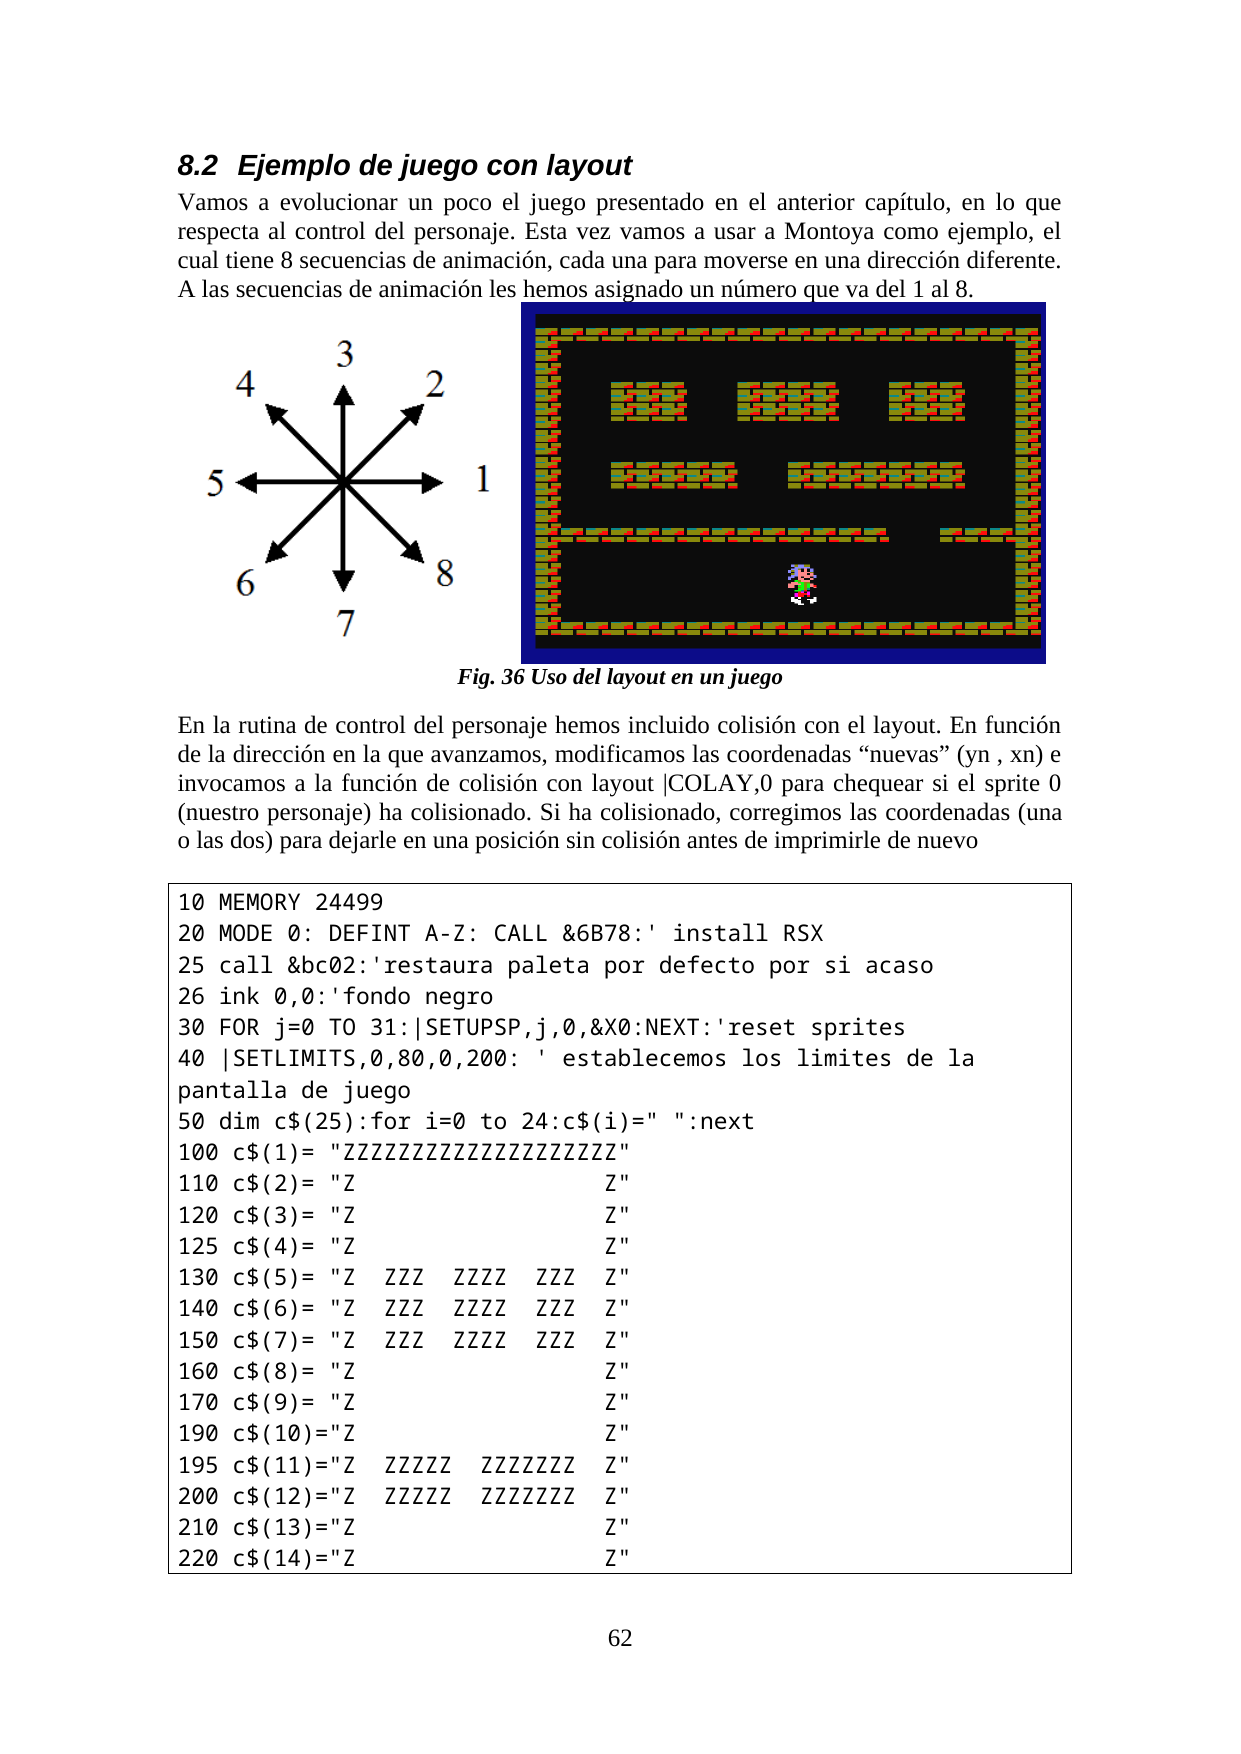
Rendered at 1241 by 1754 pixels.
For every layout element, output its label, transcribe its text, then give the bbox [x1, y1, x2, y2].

text 26 ink 0,0:'fondo negro [177, 980, 1063, 1011]
picture [521, 302, 1046, 664]
text Vamos a evolucionar un poco el juego presentado en el anterior capítulo, en lo que respecta al control del personaje. Esta vez vamos a usar a Montoya como ejemplo, el cual tiene 8 secuencias de animación, cada una para moverse en una dirección diferente. A las secuencias de animación les hemos asignado un número que va del 1 al 8. [177, 187, 1063, 302]
text Fig. 33 Uso del layout en un juego [177, 663, 1063, 690]
text 110 c$(2)= "Z Z" [177, 1167, 1063, 1199]
text 40 |SETLIMITS,0,80,0,200: ' establecemos los limites de la pantalla de juego [177, 1042, 1063, 1105]
text 200 c$(12)="Z ZZZZZ ZZZZZZZ Z" [177, 1480, 1063, 1511]
text 10 MEMORY 24499 [169, 884, 1071, 917]
text 150 c$(7)= "Z ZZZ ZZZZ ZZZ Z" [177, 1324, 1063, 1355]
text 50 dim c$(25):for i=0 to 24:c$(i)=" ":next [177, 1105, 1063, 1136]
text 195 c$(11)="Z ZZZZZ ZZZZZZZ Z" [177, 1449, 1063, 1480]
text 120 c$(3)= "Z Z" [177, 1199, 1063, 1230]
text 20 MODE 0: DEFINT A-Z: CALL &6B78:' install RSX [177, 917, 1063, 949]
text En la rutina de control del personaje hemos incluido colisión con el layout. En función de la dirección en la que avanzamos, modificamos las coordenadas “nuevas” (yn , xn) e invocamos a la función de colisión con layout |COLAY,0 para chequear si el sprite 0 (nuestro personaje) ha colisionado. Si ha colisionado, corregimos las coordenadas (una o las dos) para dejarle en una posición sin colisión antes de imprimirle de nuevo [177, 711, 1063, 854]
text 130 c$(5)= "Z ZZZ ZZZZ ZZZ Z" [177, 1261, 1063, 1292]
text 140 c$(6)= "Z ZZZ ZZZZ ZZZ Z" [177, 1292, 1063, 1324]
text 190 c$(10)="Z Z" [177, 1417, 1063, 1449]
text 100 c$(1)= "ZZZZZZZZZZZZZZZZZZZZ" [177, 1136, 1063, 1167]
picture [177, 325, 515, 664]
text 160 c$(8)= "Z Z" [177, 1355, 1063, 1386]
text 170 c$(9)= "Z Z" [177, 1386, 1063, 1417]
text 125 c$(4)= "Z Z" [177, 1230, 1063, 1261]
text 210 c$(13)="Z Z" [177, 1511, 1063, 1542]
subtitle Ejemplo de juego con layout [177, 148, 1063, 181]
text 220 c$(14)="Z Z" [177, 1542, 1063, 1573]
text 30 FOR j=0 TO 31:|SETUPSP,j,0,&X0:NEXT:'reset sprites [177, 1011, 1063, 1042]
text 25 call &bc02:'restaura paleta por defecto por si acaso [177, 949, 1063, 980]
